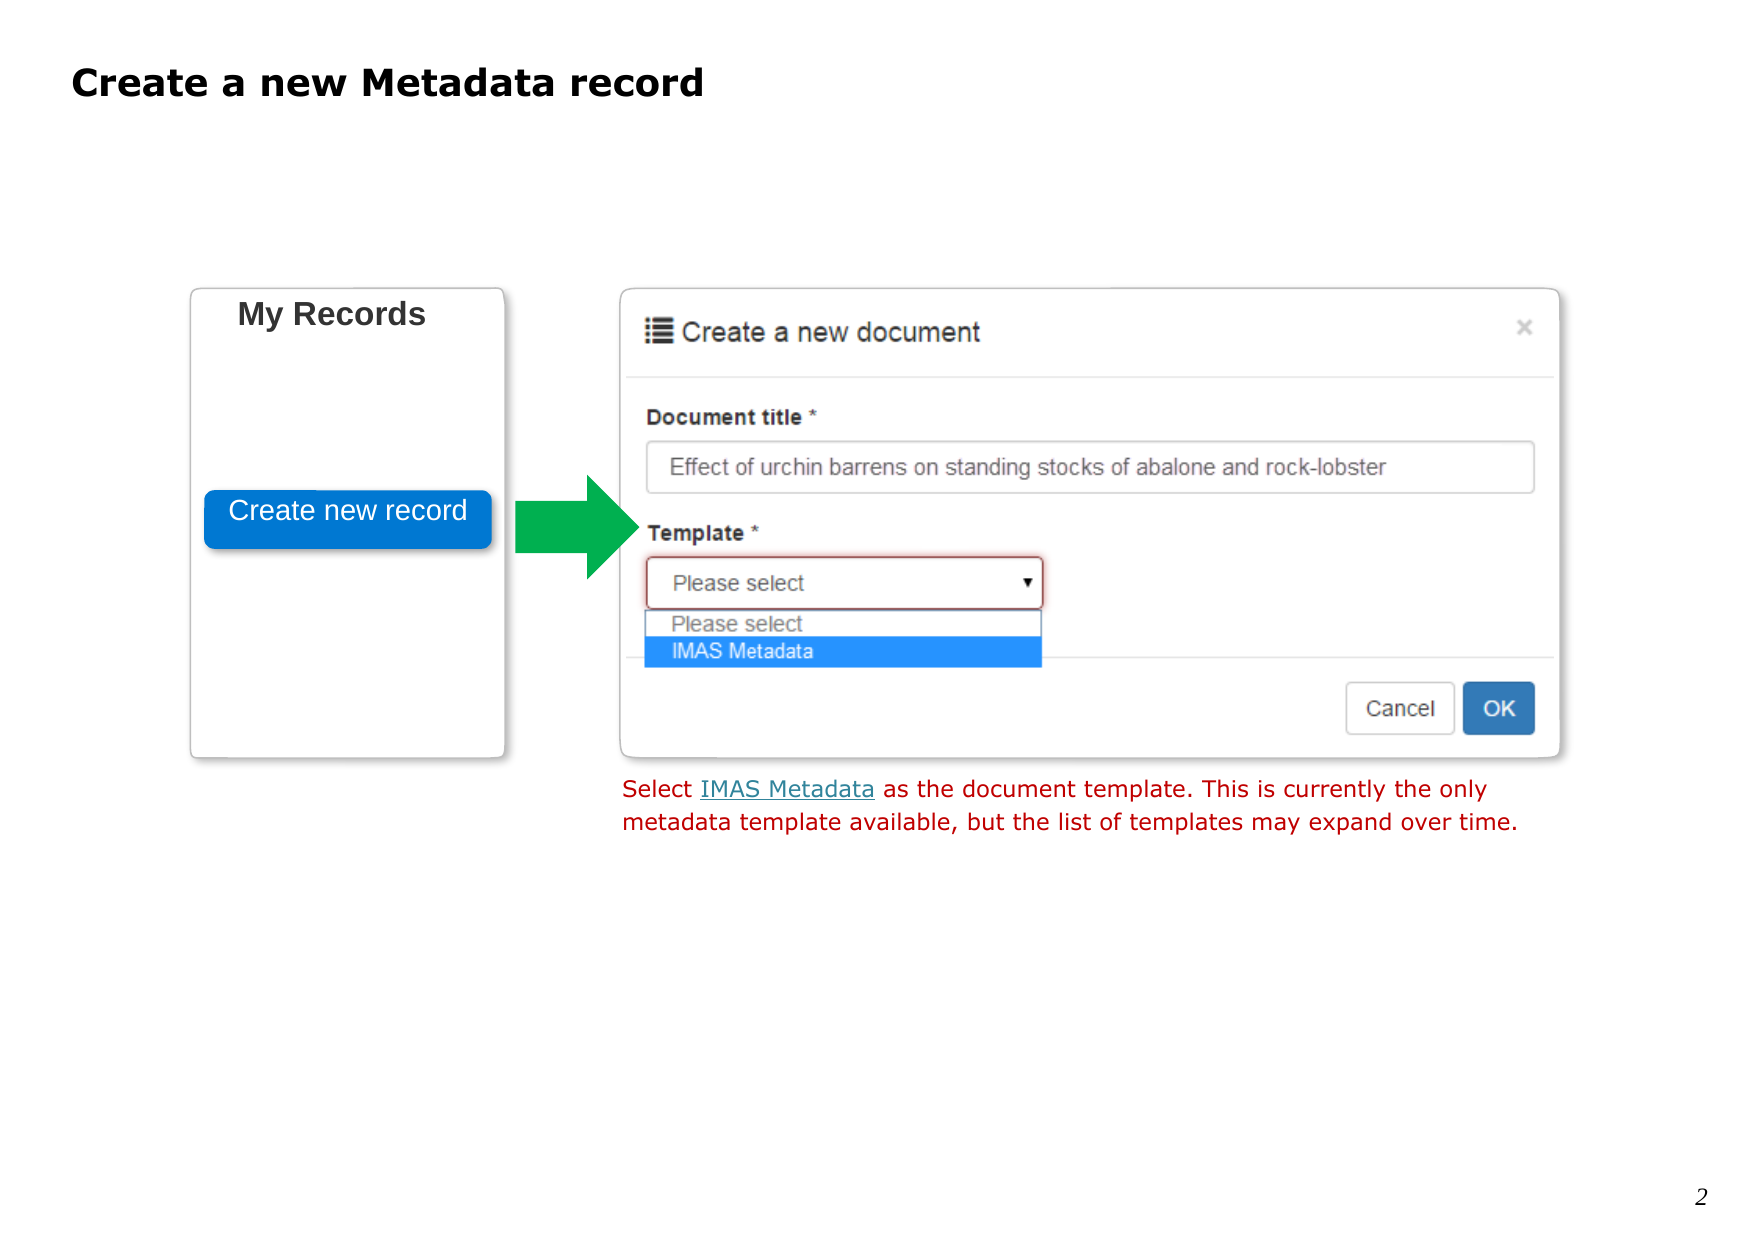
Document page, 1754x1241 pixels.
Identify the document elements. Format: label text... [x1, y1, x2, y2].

subtitle Create a new Metadata record [71, 59, 1683, 105]
picture [626, 292, 1554, 754]
